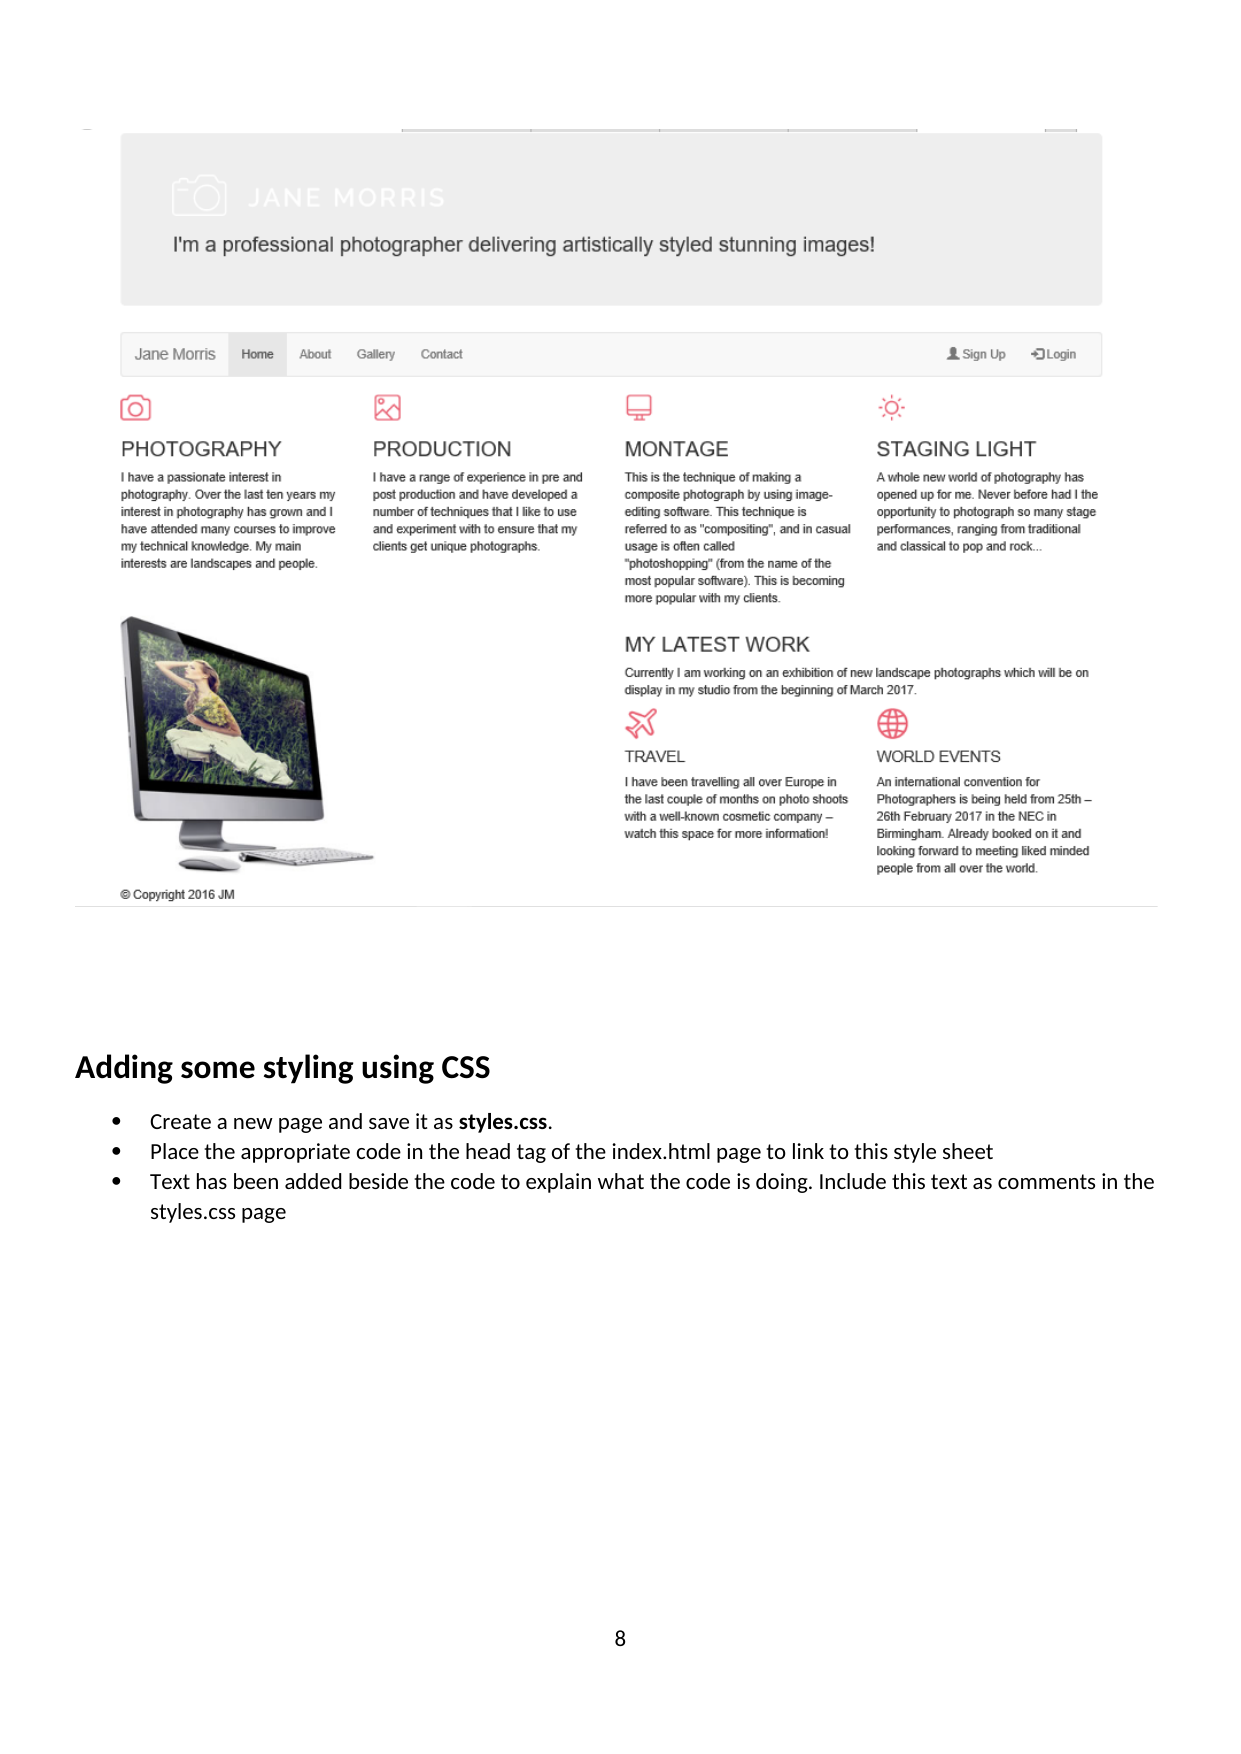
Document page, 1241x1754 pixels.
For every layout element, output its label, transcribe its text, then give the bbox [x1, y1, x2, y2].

list Place the appropriate code in the head tag of the index.html page to link to this style sheet [112, 1137, 1165, 1165]
text Adding some styling using CSS [75, 1046, 1165, 1087]
list Create a new page and save it as styles.css. [112, 1107, 1165, 1135]
picture [75, 129, 1158, 907]
list Text has been added beside the code to explain what the code is doing. Include this text as comments in the styles.css page [112, 1167, 1165, 1226]
